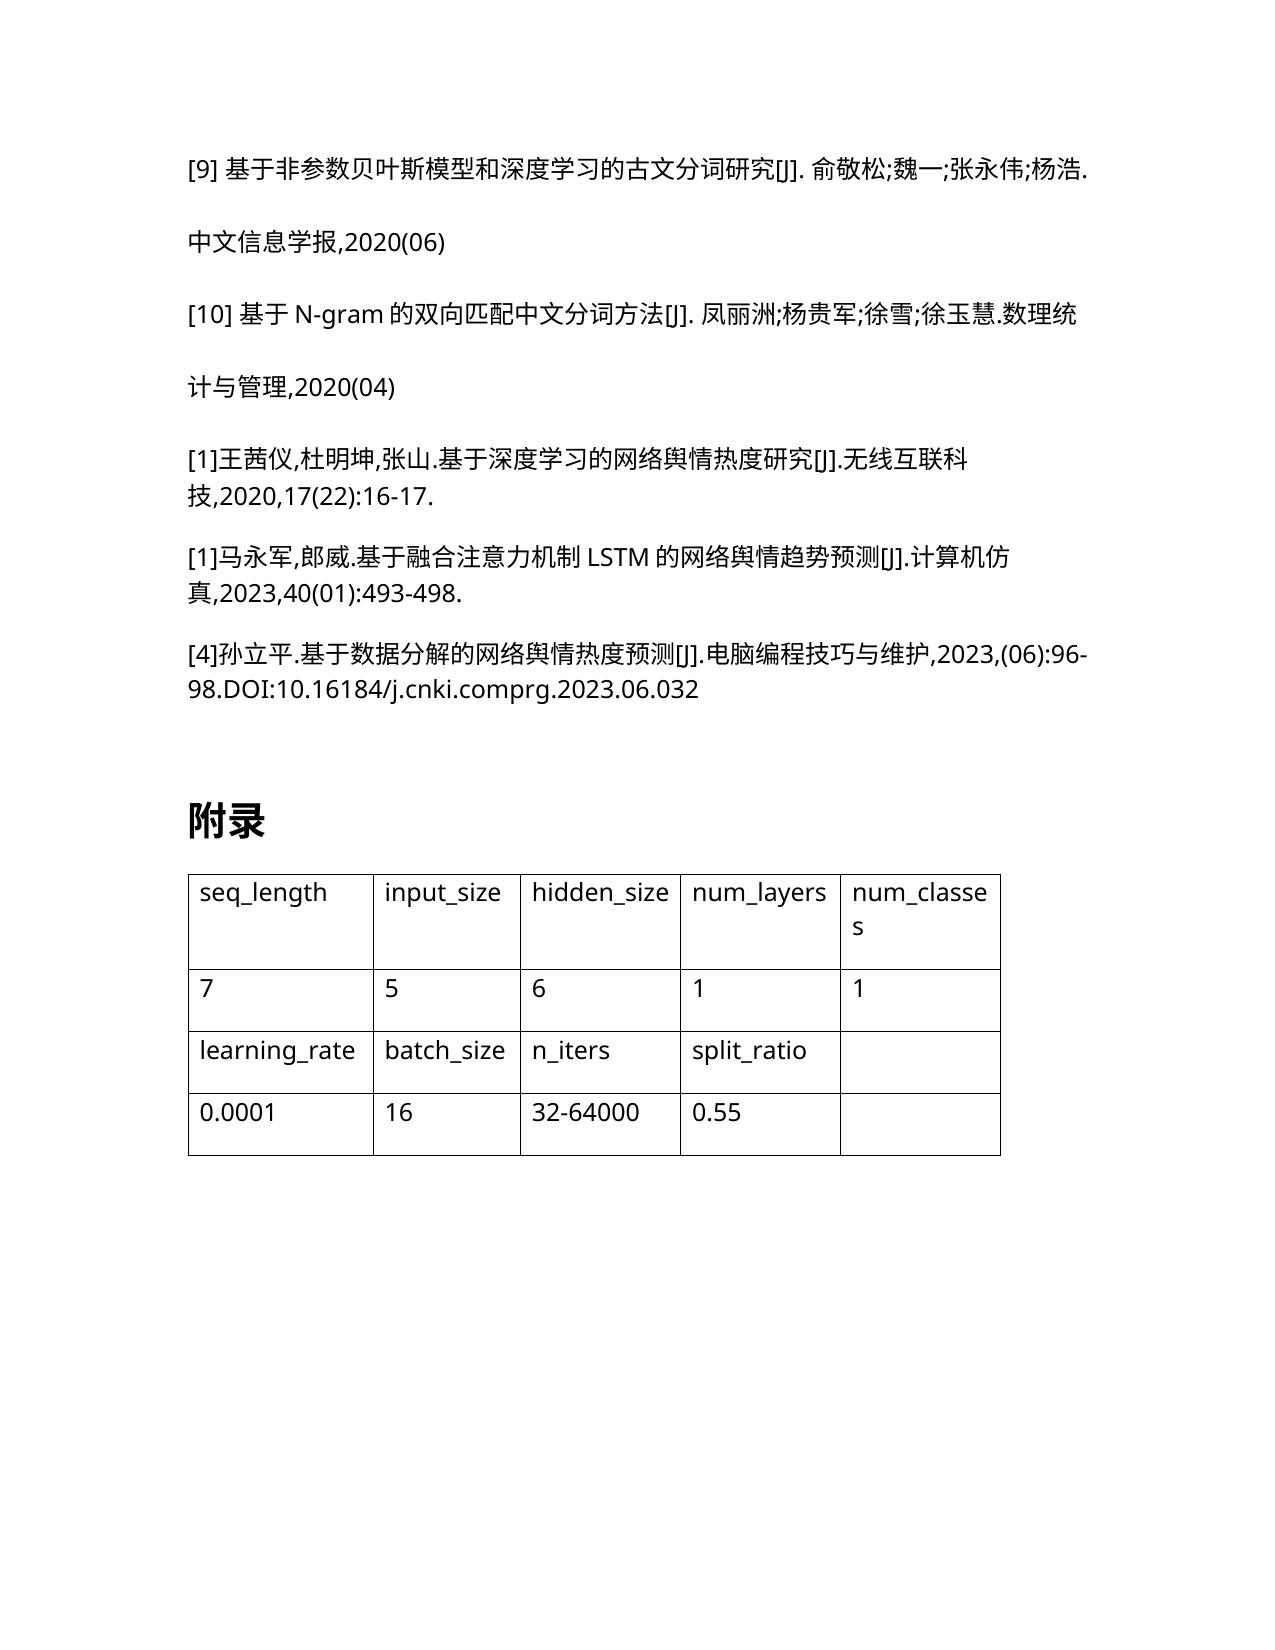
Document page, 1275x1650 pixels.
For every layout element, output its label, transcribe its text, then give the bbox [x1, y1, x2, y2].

table_cell 1 [841, 970, 1000, 1031]
table_cell [841, 1032, 1000, 1093]
table_cell 0.55 [681, 1094, 840, 1155]
table_header seq_length [189, 875, 373, 969]
text [1]王茜仪,杜明坤,张山.基于深度学习的网络舆情热度研究[J].无线互联科技,2020,17(22):16-17. [187, 440, 1087, 512]
table_cell 6 [521, 970, 680, 1031]
table_cell 0.0001 [189, 1094, 373, 1155]
text [10] 基于N-gram的双向匹配中文分词方法[J]. 凤丽洲;杨贵军;徐雪;徐玉慧.数理统计与管理,2020(04) [187, 295, 1087, 404]
table_cell 5 [374, 970, 520, 1031]
table_cell n_iters [521, 1032, 680, 1093]
table_cell 7 [189, 970, 373, 1031]
table_cell 32-64000 [521, 1094, 680, 1155]
table_cell [841, 1094, 1000, 1155]
table_cell 16 [374, 1094, 520, 1155]
table_header hidden_size [521, 875, 680, 969]
table_header num_layers [681, 875, 840, 969]
table_header num_classes [841, 875, 1000, 969]
text [9] 基于非参数贝叶斯模型和深度学习的古文分词研究[J]. 俞敬松;魏一;张永伟;杨浩.中文信息学报,2020(06) [187, 150, 1087, 259]
table_cell batch_size [374, 1032, 520, 1093]
table_cell 1 [681, 970, 840, 1031]
text [1]马永军,郎威.基于融合注意力机制LSTM的网络舆情趋势预测[J].计算机仿真,2023,40(01):493-498. [187, 537, 1087, 610]
text 附录 [187, 789, 1087, 847]
text [4]孙立平.基于数据分解的网络舆情热度预测[J].电脑编程技巧与维护,2023,(06):96-98.DOI:10.16184/j.cnki.comprg.2023.06.032 [187, 635, 1087, 705]
table_cell split_ratio [681, 1032, 840, 1093]
table_header input_size [374, 875, 520, 969]
table_cell learning_rate [189, 1032, 373, 1093]
